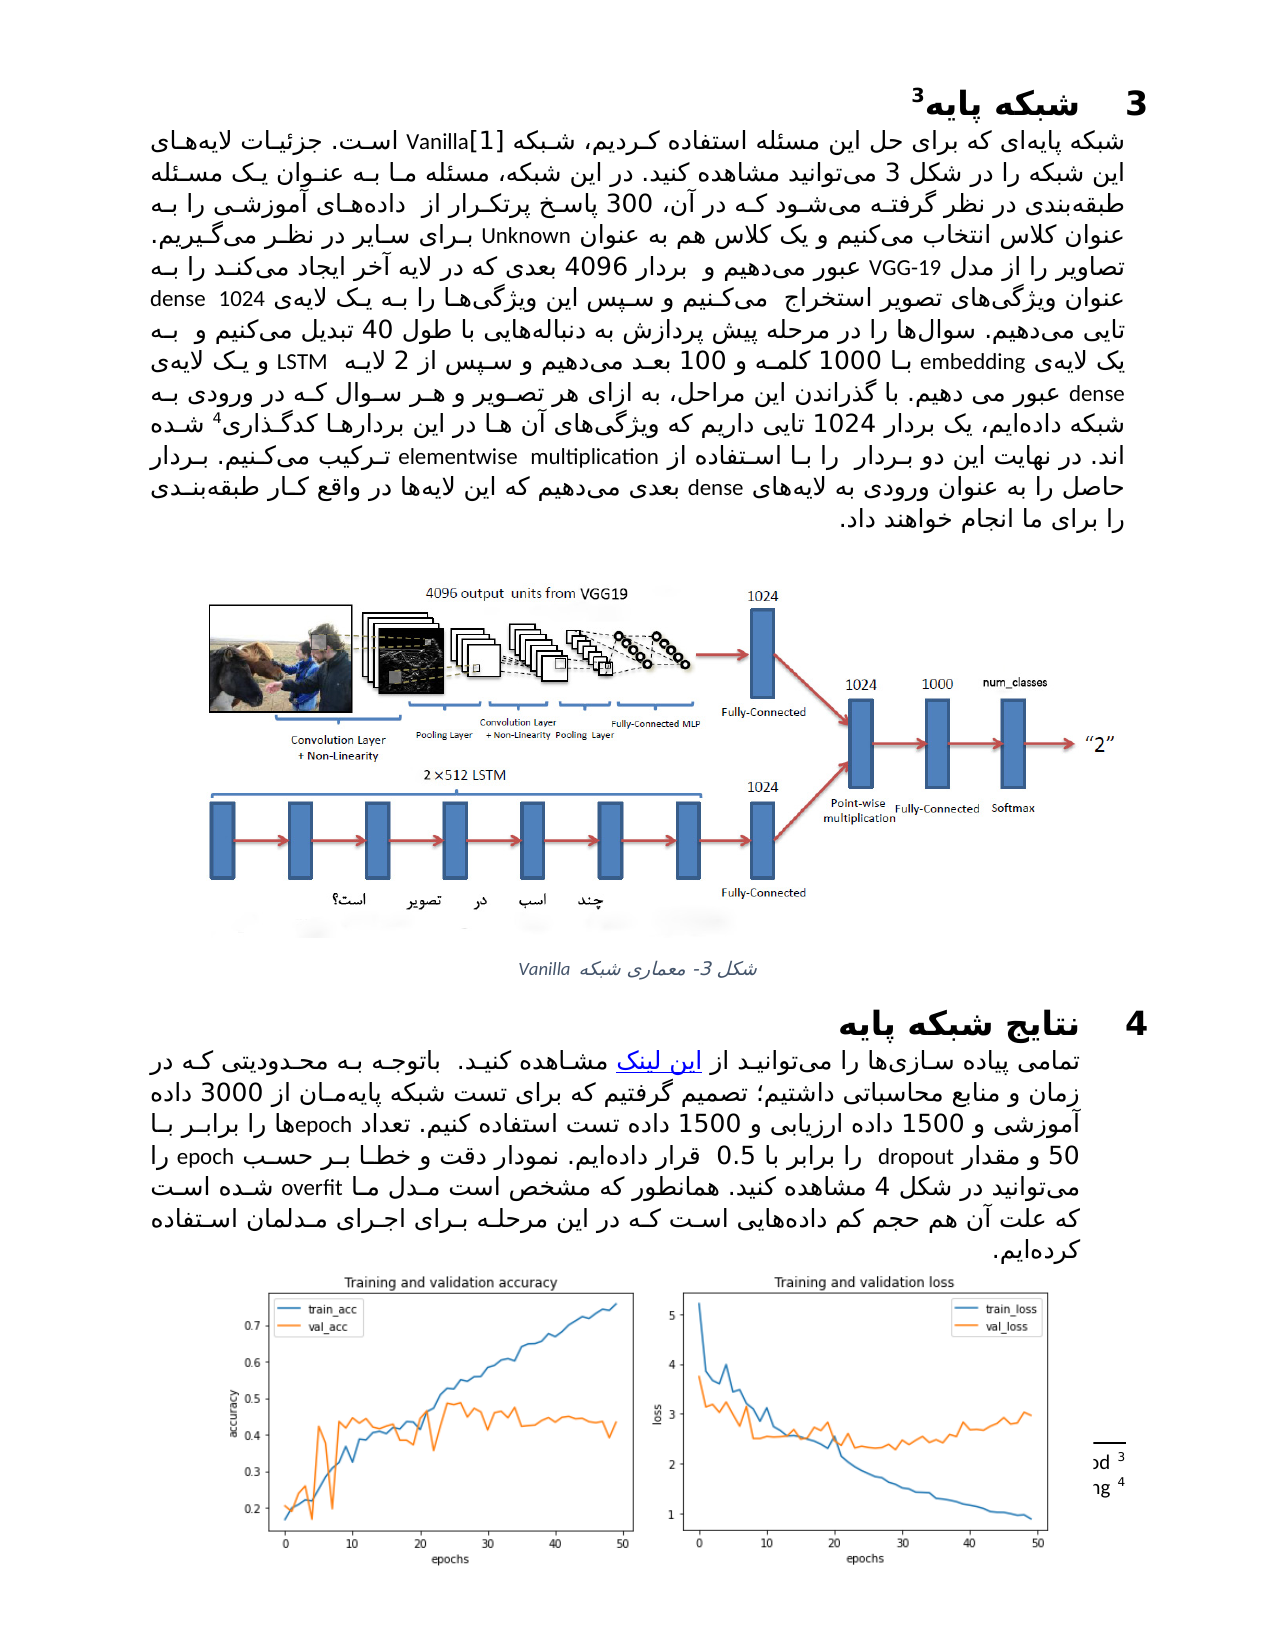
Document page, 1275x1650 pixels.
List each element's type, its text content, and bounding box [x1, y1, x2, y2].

picture [214, 1267, 1094, 1572]
text شکل 3- معماری شبکه Vanilla [150, 957, 1125, 980]
text شبکه پایه‌ای که برای حل این مسئله استفاده کردیم، شبکه Vanilla است. جزئیات لایه‌های این شبکه را در شکل 3 می‌توانید مشاهده کنید. در این شبکه، مسئله ما به عنوان یک مسئله طبقه‌بندی در نظر گرفته می‌شود که در آن، 300 پاسخ پرتکرار از داده‌های آموزشی را به عنوان کلاس انتخاب می‌کنیم و یک کلاس هم به عنوان Unknown برای سایر در نظر می‌گیریم. تصاویر را از مدل VGG-19 عبور می‌دهیم و بردار 4096 بعدی که در لایه آخر ایجاد می‌کند را به عنوان ویژگی‌های تصویر استخراج می‌کنیم و سپس این ویژگی‌ها را به یک لایه‌ی dense 1024 تایی می‌دهیم. سوال‌ها را در مرحله پیش پردازش به دنباله‌هایی با طول 40 تبدیل می‌کنیم و به یک لایه‌ی embedding با 1000 کلمه و 100 بعد می‌دهیم و سپس از 2 لایه LSTM و یک لایه‌ی dense عبور می دهیم. با گذراندن این مراحل، به ازای هر تصویر و هر سوال که در ورودی به شبکه داده‌ایم، یک بردار 1024 تایی داریم که ویژگی‌های آن ها در این بردارها کدگذاری شده اند. در نهایت این دو بردار را با استفاده از elementwise multiplication ترکیب می‌کنیم. بردار حاصل را به عنوان ورودی به لایه‌های dense بعدی می‌دهیم که این لایه‌ها در واقع کار طبقه‌بندی را برای ما انجام خواهند داد. [150, 126, 1125, 533]
subtitle شبکه پایه [150, 84, 1125, 123]
picture [150, 551, 1125, 938]
subtitle نتایج شبکه پایه [150, 1005, 1125, 1043]
text تمامی پیاده سازی‌ها را می‌توانید از این لینک مشاهده کنید. باتوجه به محدودیتی که در زمان و منابع محاسباتی داشتیم؛ تصمیم گرفتیم که برای تست شبکه پایه‌مان از 3000 داده آموزشی و 1500 داده ارزیابی و 1500 داده تست استفاده کنیم. تعداد epochها را برابر با 50 و مقدار dropout را برابر با 0.5 قرار داده‌ایم. نمودار دقت و خطا بر حسب epoch را می‌توانید در شکل 4 مشاهده کنید. همانطور که مشخص است مدل ما overfit شده است که علت آن هم حجم کم داده‌هایی است که در این مرحله برای اجرای مدلمان استفاده کرده‌ایم. [150, 1047, 1080, 1264]
